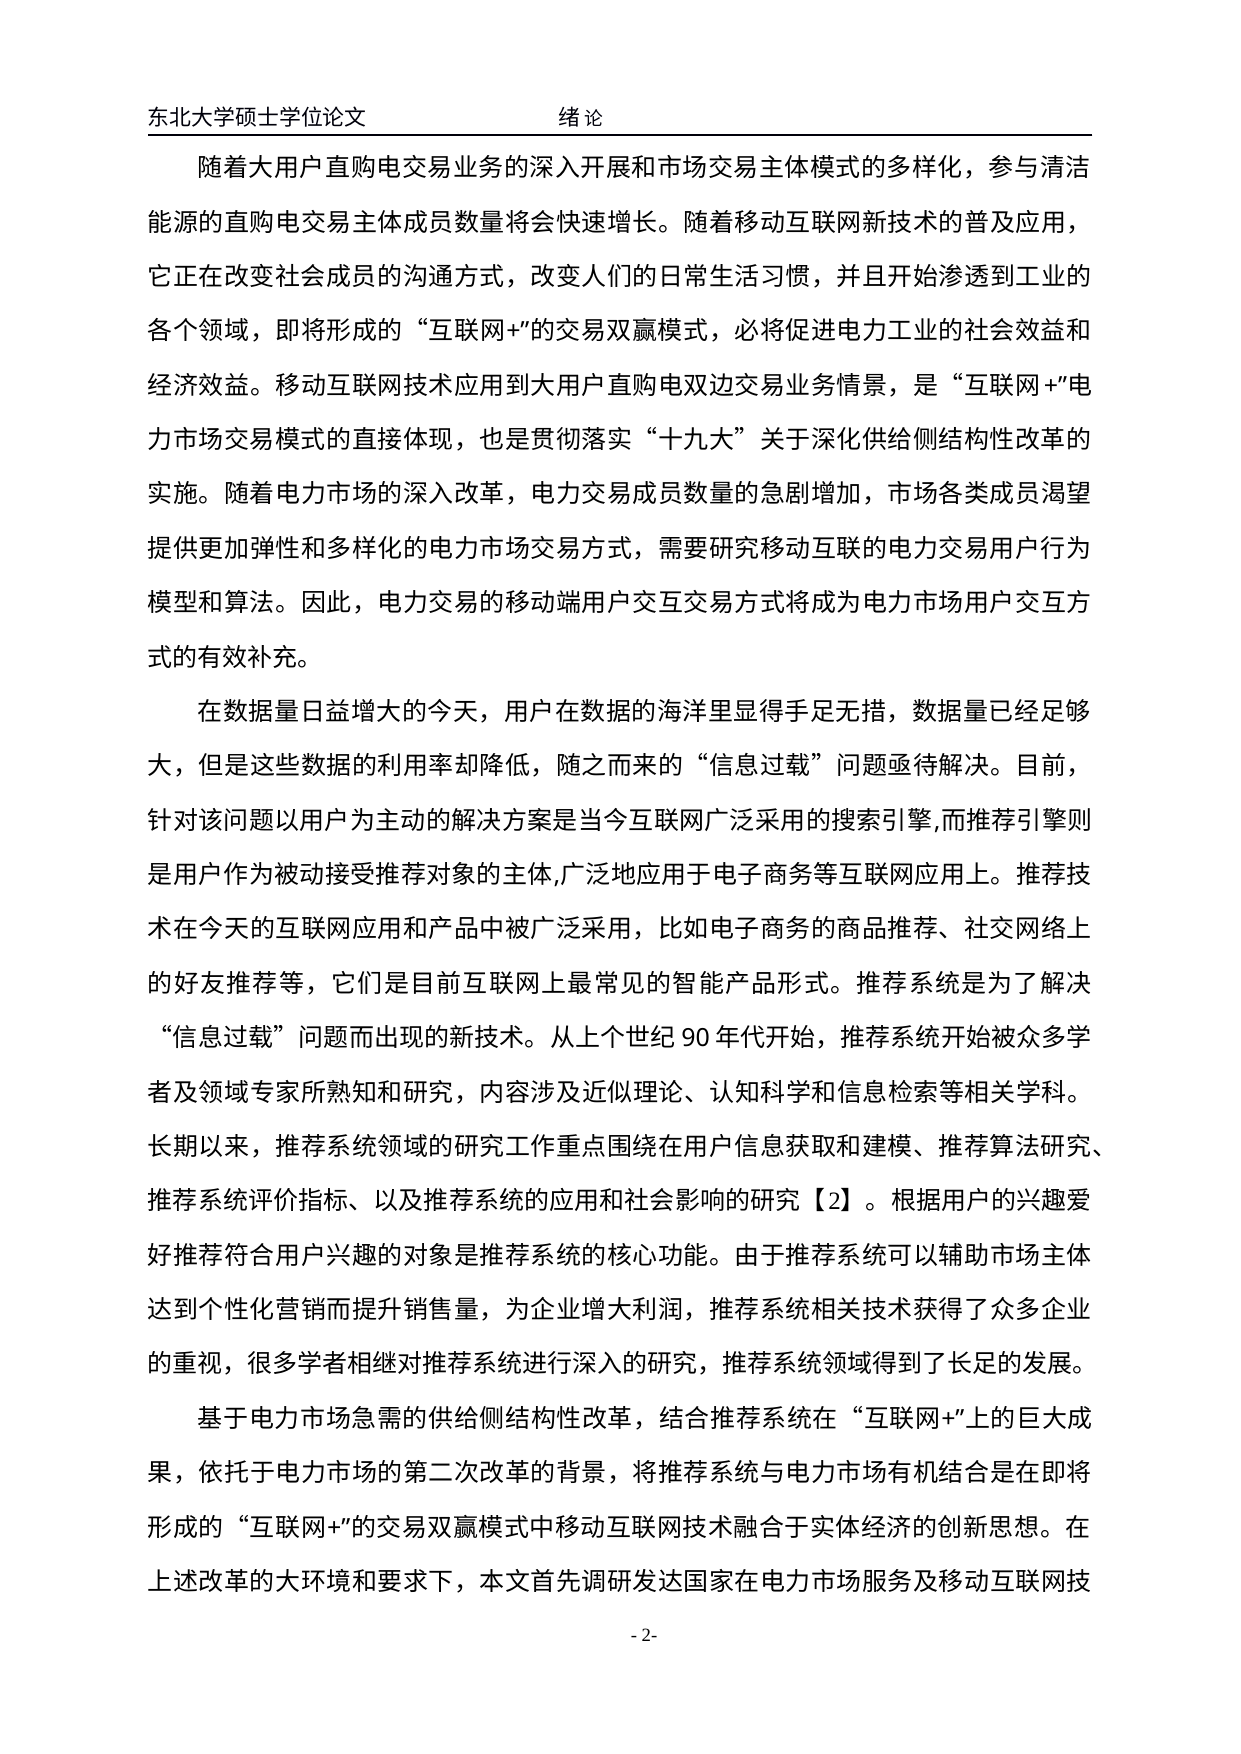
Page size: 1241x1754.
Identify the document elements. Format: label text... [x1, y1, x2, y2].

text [148, 1398, 1092, 1598]
text 在数据量日益增大的今天，用户在数据的海洋里显得手足无措，数据量已经足够大，但是这些数据的利用率却降低，随之而来的“信息过载”问题亟待解决。目前，针对该问题以用户为主动的解决方案是当今互联网广泛采用的搜索引擎,而推荐引擎则是用户作为被动接受推荐对象的主体,广泛地应用于电子商务等互联网应用上。推荐技术在今天的互联网应用和产品中被广泛采用，比如电子商务的商品推荐、社交网络上的好友推荐等，它们是目前互联网上最常见的智能产品形式。推荐系统是为了解决“信息过载”问题而出现的新技术。从上个世纪90年代开始，推荐系统开始被众多学者及领域专家所熟知和研究，内容涉及近似理论、认知科学和信息检索等相关学科。长期以来，推荐系统领域的研究工作重点围绕在用户信息获取和建模、推荐算法研究、推荐系统评价指标、以及推荐系统的应用和社会影响的研究【2】。根据用户的兴趣爱好推荐符合用户兴趣的对象是推荐系统的核心功能。由于推荐系统可以辅助市场主体达到个性化营销而提升销售量，为企业增大利润，推荐系统相关技术获得了众多企业的重视，很多学者相继对推荐系统进行深入的研究，推荐系统领域得到了长足的发展。 [148, 691, 1092, 1380]
text 随着大用户直购电交易业务的深入开展和市场交易主体模式的多样化，参与清洁能源的直购电交易主体成员数量将会快速增长。随着移动互联网新技术的普及应用，它正在改变社会成员的沟通方式，改变人们的日常生活习惯，并且开始渗透到工业的各个领域，即将形成的“互联网+”的交易双赢模式，必将促进电力工业的社会效益和经济效益。移动互联网技术应用到大用户直购电双边交易业务情景，是“互联网+”电力市场交易模式的直接体现，也是贯彻落实“十九大”关于深化供给侧结构性改革的实施。随着电力市场的深入改革，电力交易成员数量的急剧增加，市场各类成员渴望提供更加弹性和多样化的电力市场交易方式，需要研究移动互联的电力交易用户行为模型和算法。因此，电力交易的移动端用户交互交易方式将成为电力市场用户交互方式的有效补充。 [148, 148, 1092, 673]
